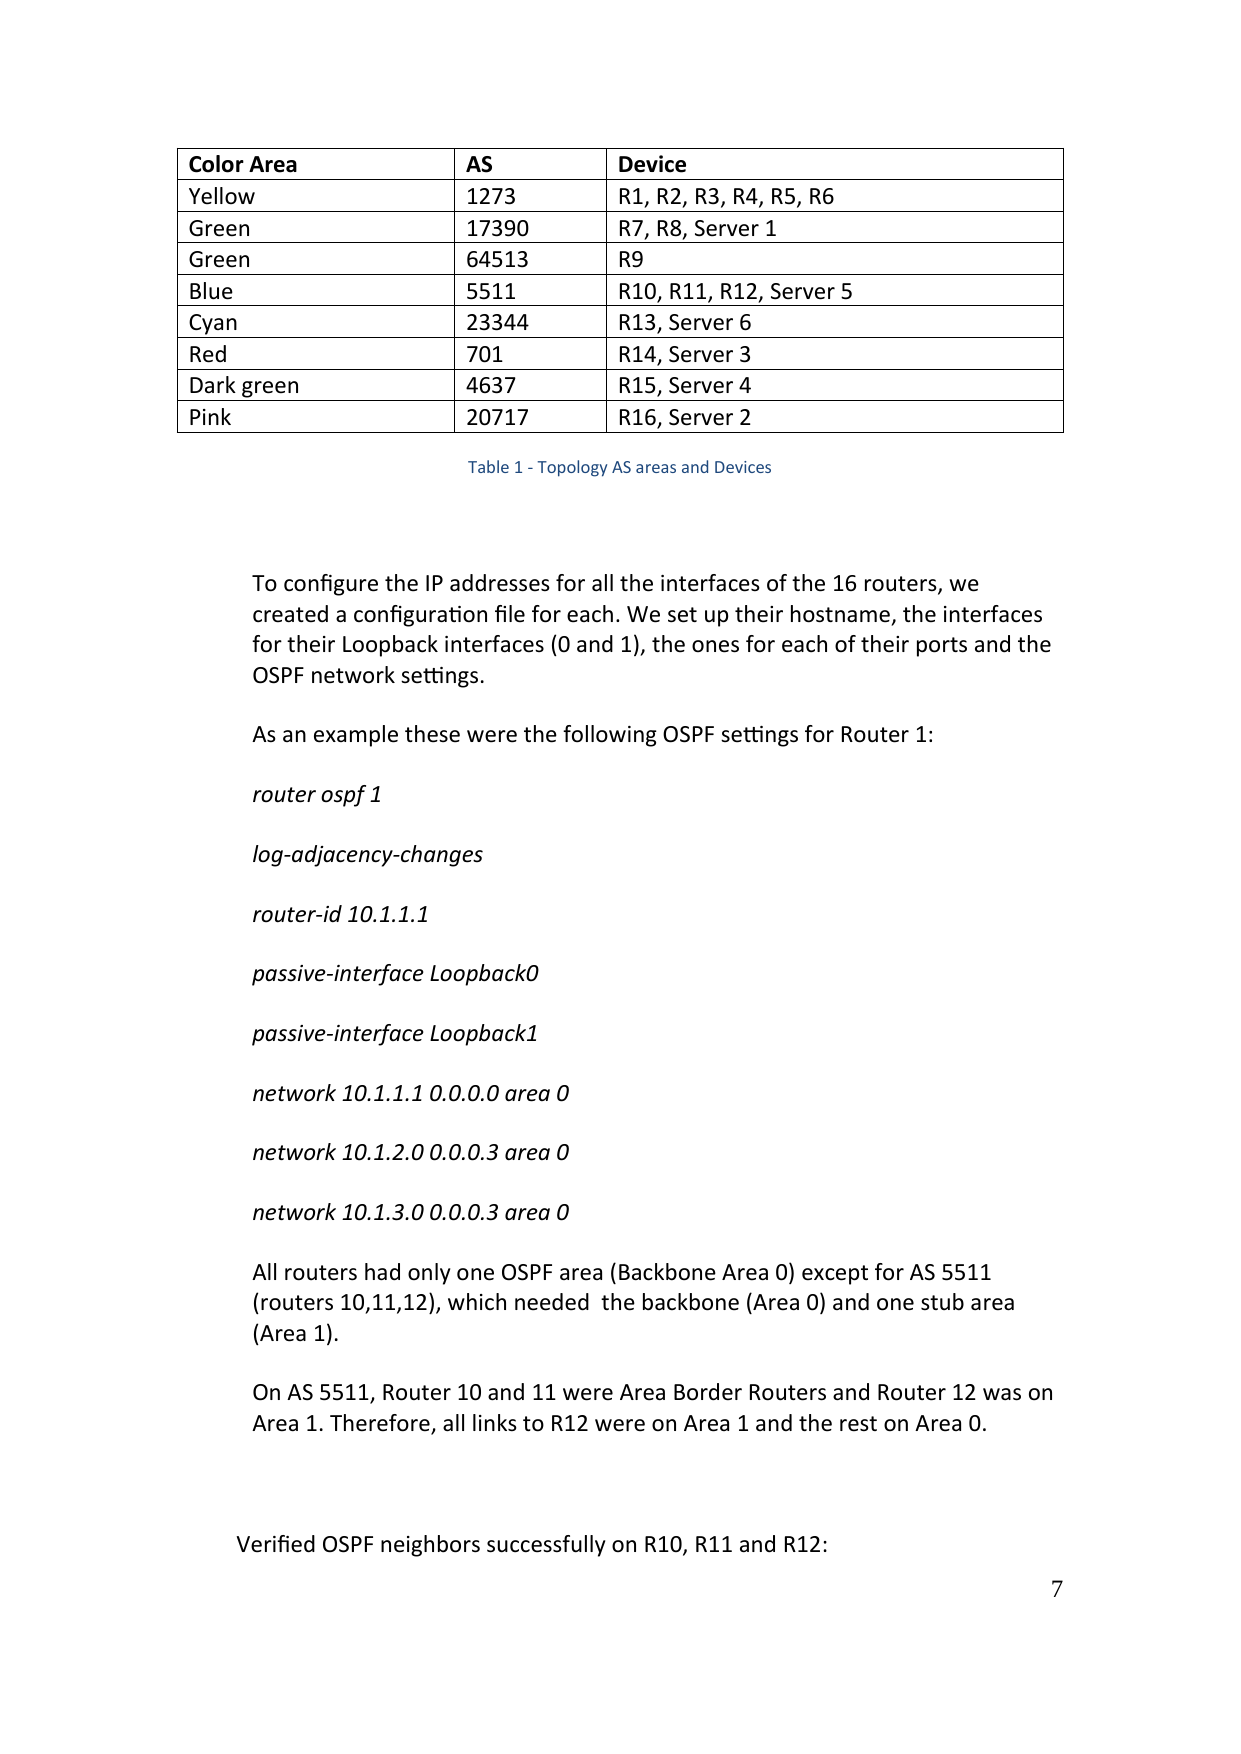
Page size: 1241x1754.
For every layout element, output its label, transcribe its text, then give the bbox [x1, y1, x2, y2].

table_cell R1, R2, R3, R4, R5, R6 [607, 180, 1063, 211]
text passive-interface Loopback0 [252, 957, 1063, 988]
table_cell Yellow [178, 180, 454, 211]
table_cell 17390 [455, 212, 606, 242]
table_header Color Area [178, 149, 454, 179]
table_cell 64513 [455, 243, 606, 274]
table_cell R13, Server 6 [607, 306, 1063, 337]
table_cell Dark green [178, 370, 454, 400]
table_cell Green [178, 243, 454, 274]
table_cell 5511 [455, 275, 606, 305]
table_cell R9 [607, 243, 1063, 274]
table_cell 701 [455, 338, 606, 368]
text router ospf 1 [252, 778, 1063, 809]
table_cell R10, R11, R12, Server 5 [607, 275, 1063, 305]
text Table 1 - Topology AS areas and Devices [177, 433, 1063, 478]
table_cell 4637 [455, 370, 606, 400]
text router-id 10.1.1.1 [252, 898, 1063, 928]
table_cell Cyan [178, 306, 454, 337]
text network 10.1.2.0 0.0.0.3 area 0 [252, 1136, 1063, 1167]
table_cell R14, Server 3 [607, 338, 1063, 368]
text passive-interface Loopback1 [252, 1017, 1063, 1048]
text network 10.1.3.0 0.0.0.3 area 0 [252, 1196, 1063, 1227]
text As an example these were the following OSPF settings for Router 1: [252, 719, 1063, 749]
table_cell Pink [178, 401, 454, 432]
table_header Device [607, 149, 1063, 179]
table_cell Blue [178, 275, 454, 305]
text On AS 5511, Router 10 and 11 were Area Border Routers and Router 12 was on Area 1. Therefore, all links to R12 were on Area 1 and the rest on Area 0. [252, 1377, 1063, 1438]
table_cell R16, Server 2 [607, 401, 1063, 432]
table_cell 1273 [455, 180, 606, 211]
table_cell R15, Server 4 [607, 370, 1063, 400]
text All routers had only one OSPF area (Backbone Area 0) except for AS 5511 (routers 10,11,12), which needed the backbone (Area 0) and one stub area (Area 1). [252, 1256, 1063, 1347]
text network 10.1.1.1 0.0.0.0 area 0 [252, 1077, 1063, 1107]
table_cell 20717 [455, 401, 606, 432]
table_header AS [455, 149, 606, 179]
table_cell Red [178, 338, 454, 368]
text Verified OSPF neighbors successfully on R10, R11 and R12: [177, 1528, 1063, 1558]
text To configure the IP addresses for all the interfaces of the 16 routers, we created a configuration file for each. We set up their hostname, the interfaces for their Loopback interfaces (0 and 1), the ones for each of their ports and the OSPF network settings. [252, 567, 1063, 689]
table_cell 23344 [455, 306, 606, 337]
table_cell Green [178, 212, 454, 242]
text log-adjacency-changes [252, 838, 1063, 868]
table_cell R7, R8, Server 1 [607, 212, 1063, 242]
